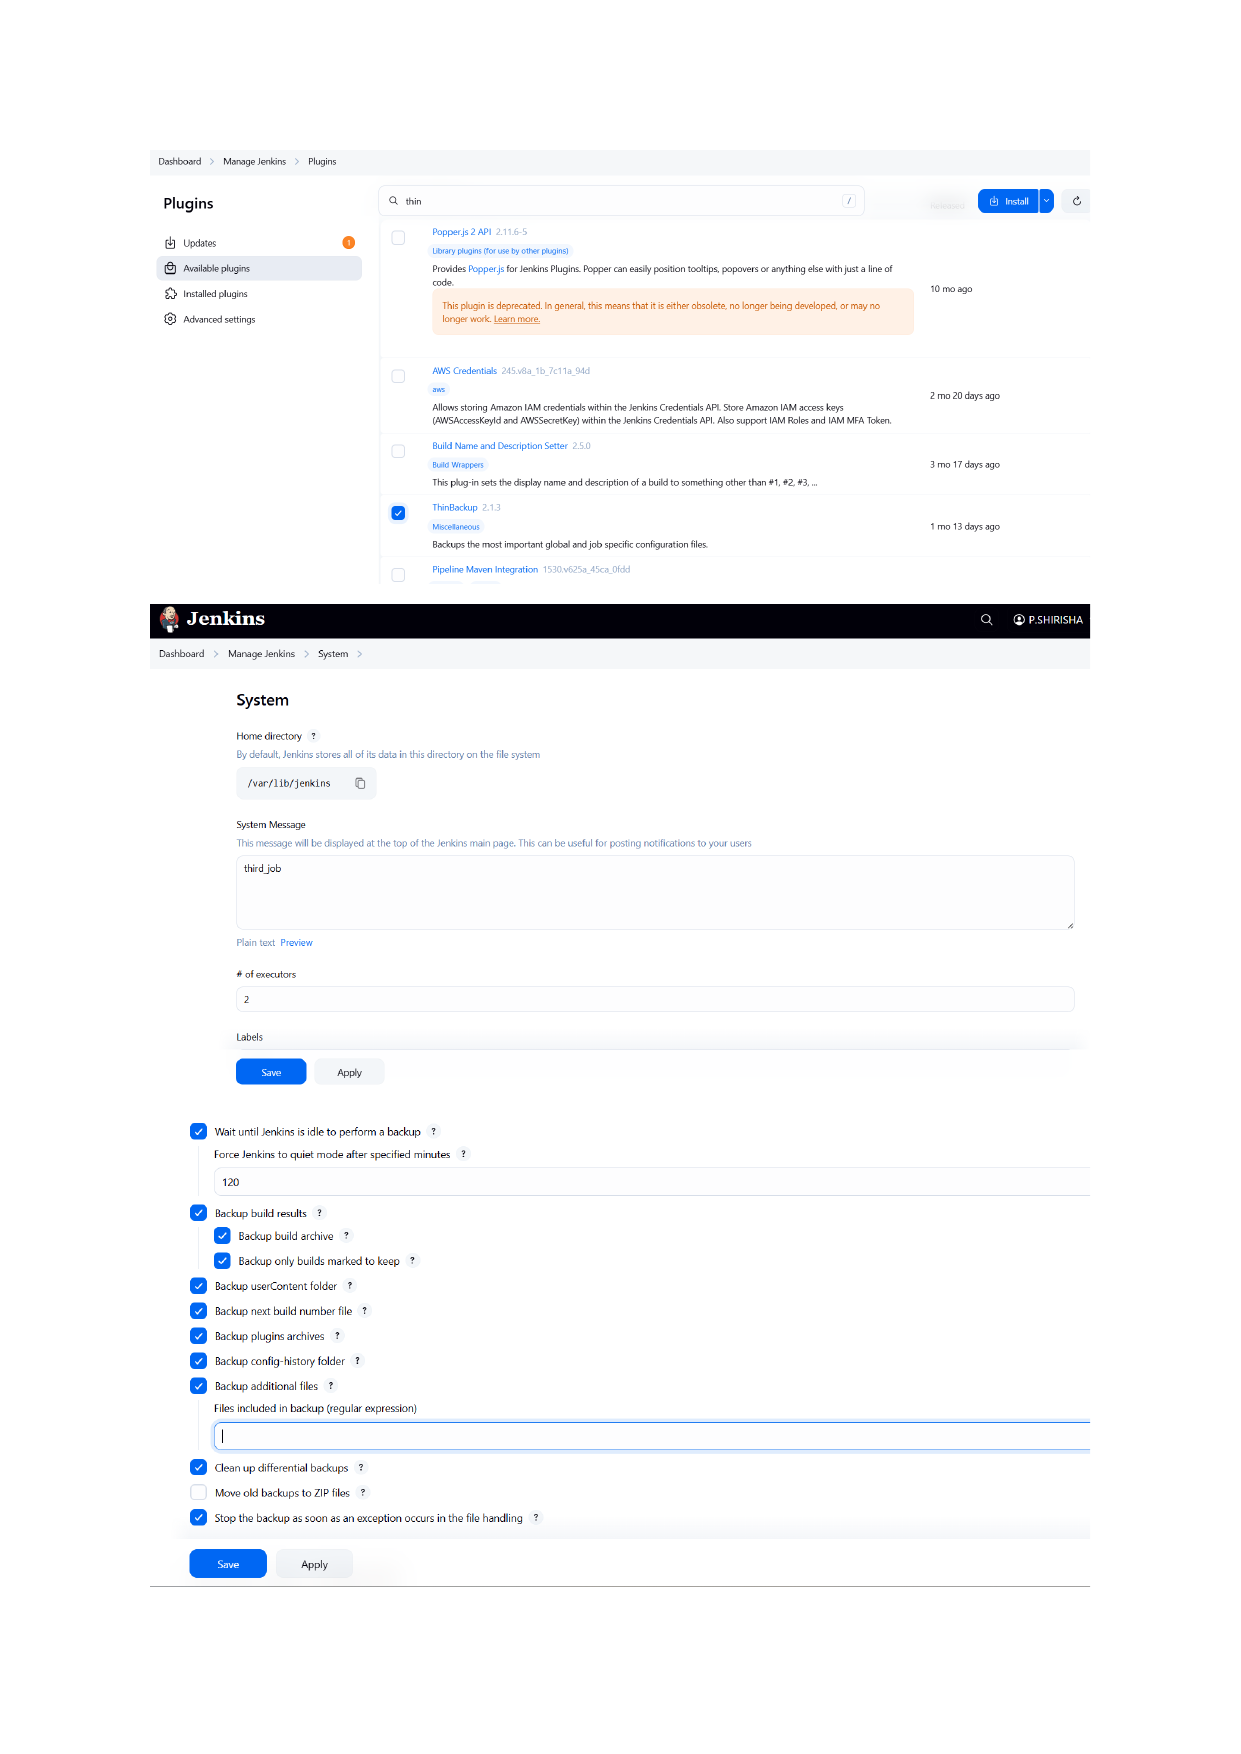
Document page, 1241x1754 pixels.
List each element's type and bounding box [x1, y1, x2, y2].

picture [150, 150, 1091, 584]
picture [150, 1106, 1091, 1587]
picture [150, 604, 1091, 1086]
